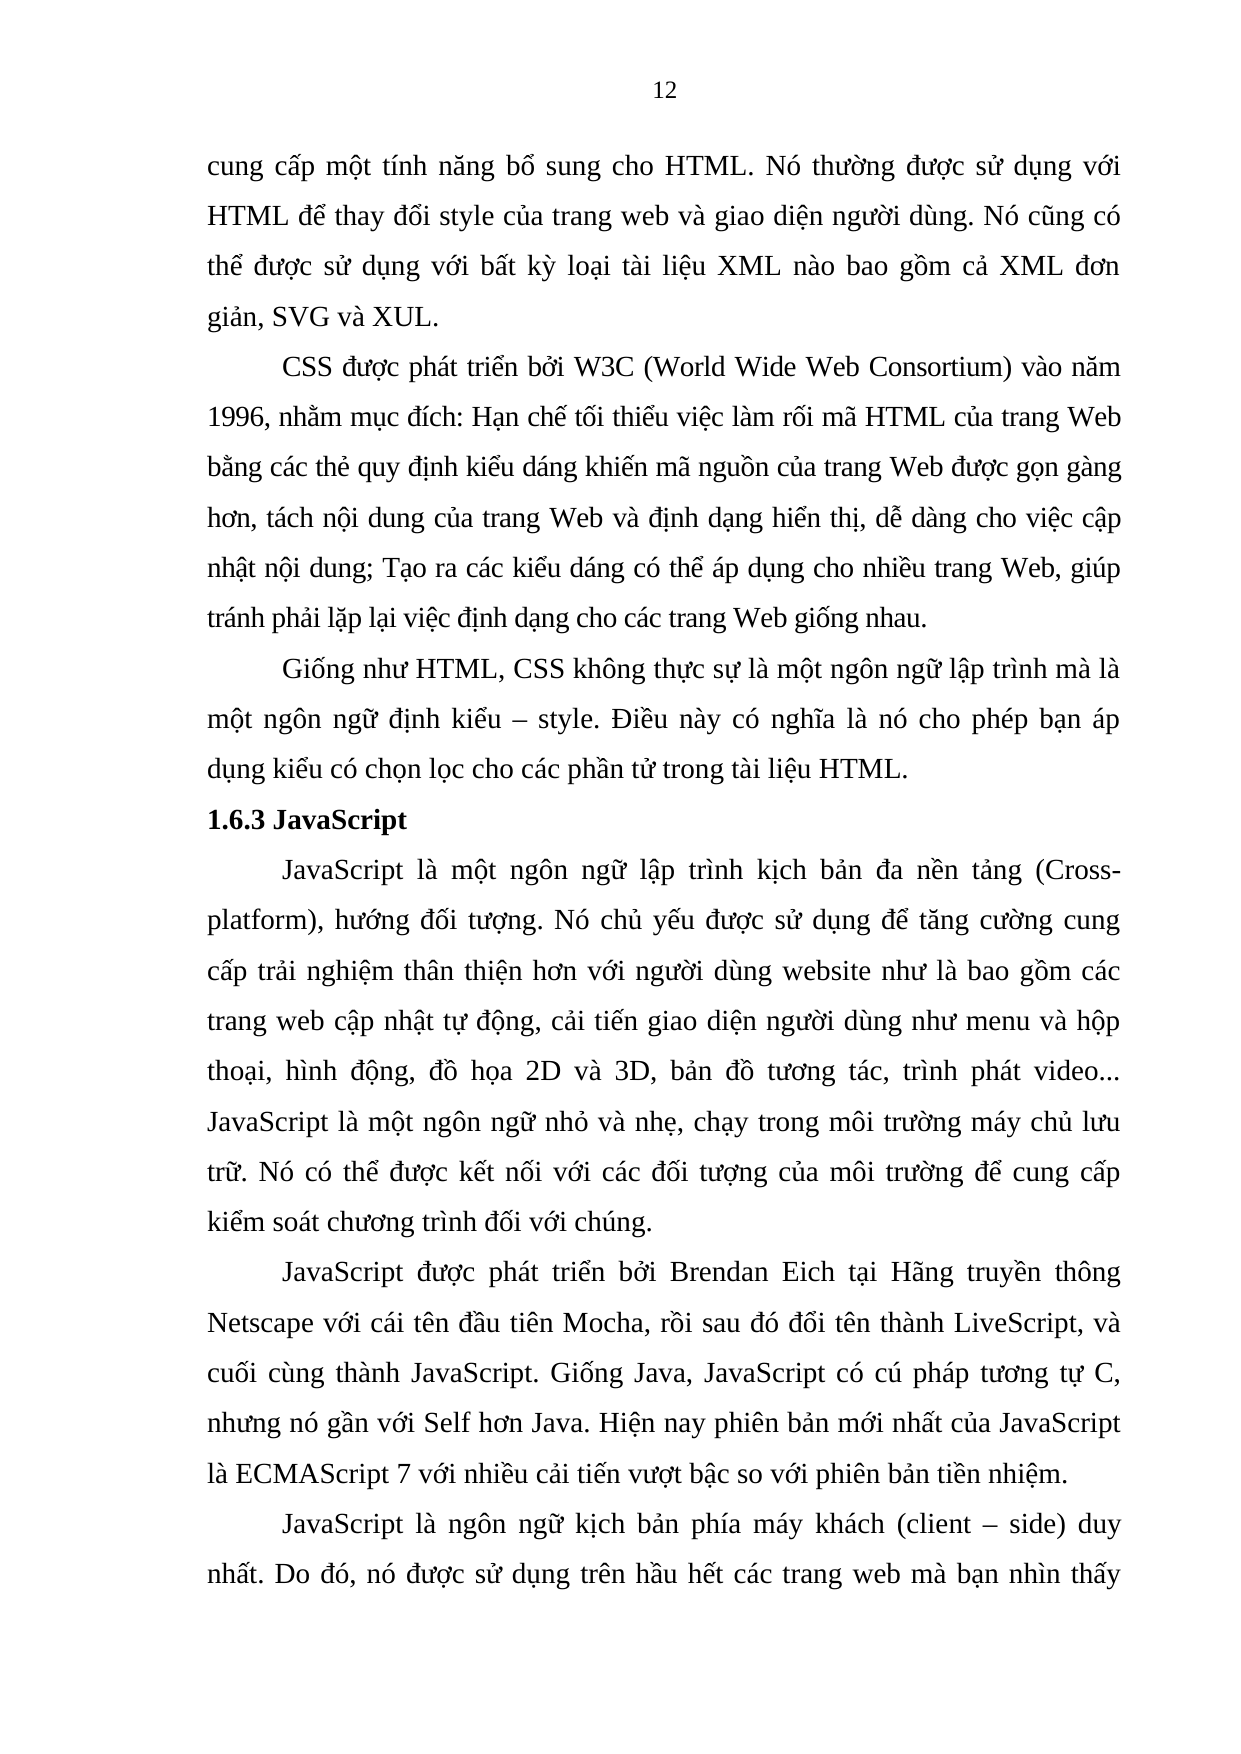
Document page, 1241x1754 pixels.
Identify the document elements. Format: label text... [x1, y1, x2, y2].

text 1.6.3 JavaScript [207, 802, 1122, 835]
text JavaScript là một ngôn ngữ lập trình kịch bản đa nền tảng (Cross-platform), hướng đối tượng. Nó chủ yếu được sử dụng để tăng cường cung cấp trải nghiệm thân thiện hơn với người dùng website như là bao gồm các trang web cập nhật tự động, cải tiến giao diện người dùng như menu và hộp thoại, hình động, đồ họa 2D và 3D, bản đồ tương tác, trình phát video... JavaScript là một ngôn ngữ nhỏ và nhẹ, chạy trong môi trường máy chủ lưu trữ. Nó có thể được kết nối với các đối tượng của môi trường để cung cấp kiểm soát chương trình đối với chúng. [207, 852, 1122, 1238]
text JavaScript được phát triển bởi Brendan Eich tại Hãng truyền thông Netscape với cái tên đầu tiên Mocha, rồi sau đó đổi tên thành LiveScript, và cuối cùng thành JavaScript. Giống Java, JavaScript có cú pháp tương tự C, nhưng nó gần với Self hơn Java. Hiện nay phiên bản mới nhất của JavaScript là ECMAScript 7 với nhiều cải tiến vượt bậc so với phiên bản tiền nhiệm. [207, 1254, 1122, 1489]
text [207, 148, 1122, 332]
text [207, 1506, 1122, 1590]
text CSS được phát triển bởi W3C (World Wide Web Consortium) vào năm 1996, nhằm mục đích: Hạn chế tối thiểu việc làm rối mã HTML của trang Web bằng các thẻ quy định kiểu dáng khiến mã nguồn của trang Web được gọn gàng hơn, tách nội dung của trang Web và định dạng hiển thị, dễ dàng cho việc cập nhật nội dung; Tạo ra các kiểu dáng có thể áp dụng cho nhiều trang Web, giúp tránh phải lặp lại việc định dạng cho các trang Web giống nhau. [207, 349, 1122, 634]
text Giống như HTML, CSS không thực sự là một ngôn ngữ lập trình mà là một ngôn ngữ định kiểu – style. Điều này có nghĩa là nó cho phép bạn áp dụng kiểu có chọn lọc cho các phần tử trong tài liệu HTML. [207, 651, 1122, 785]
